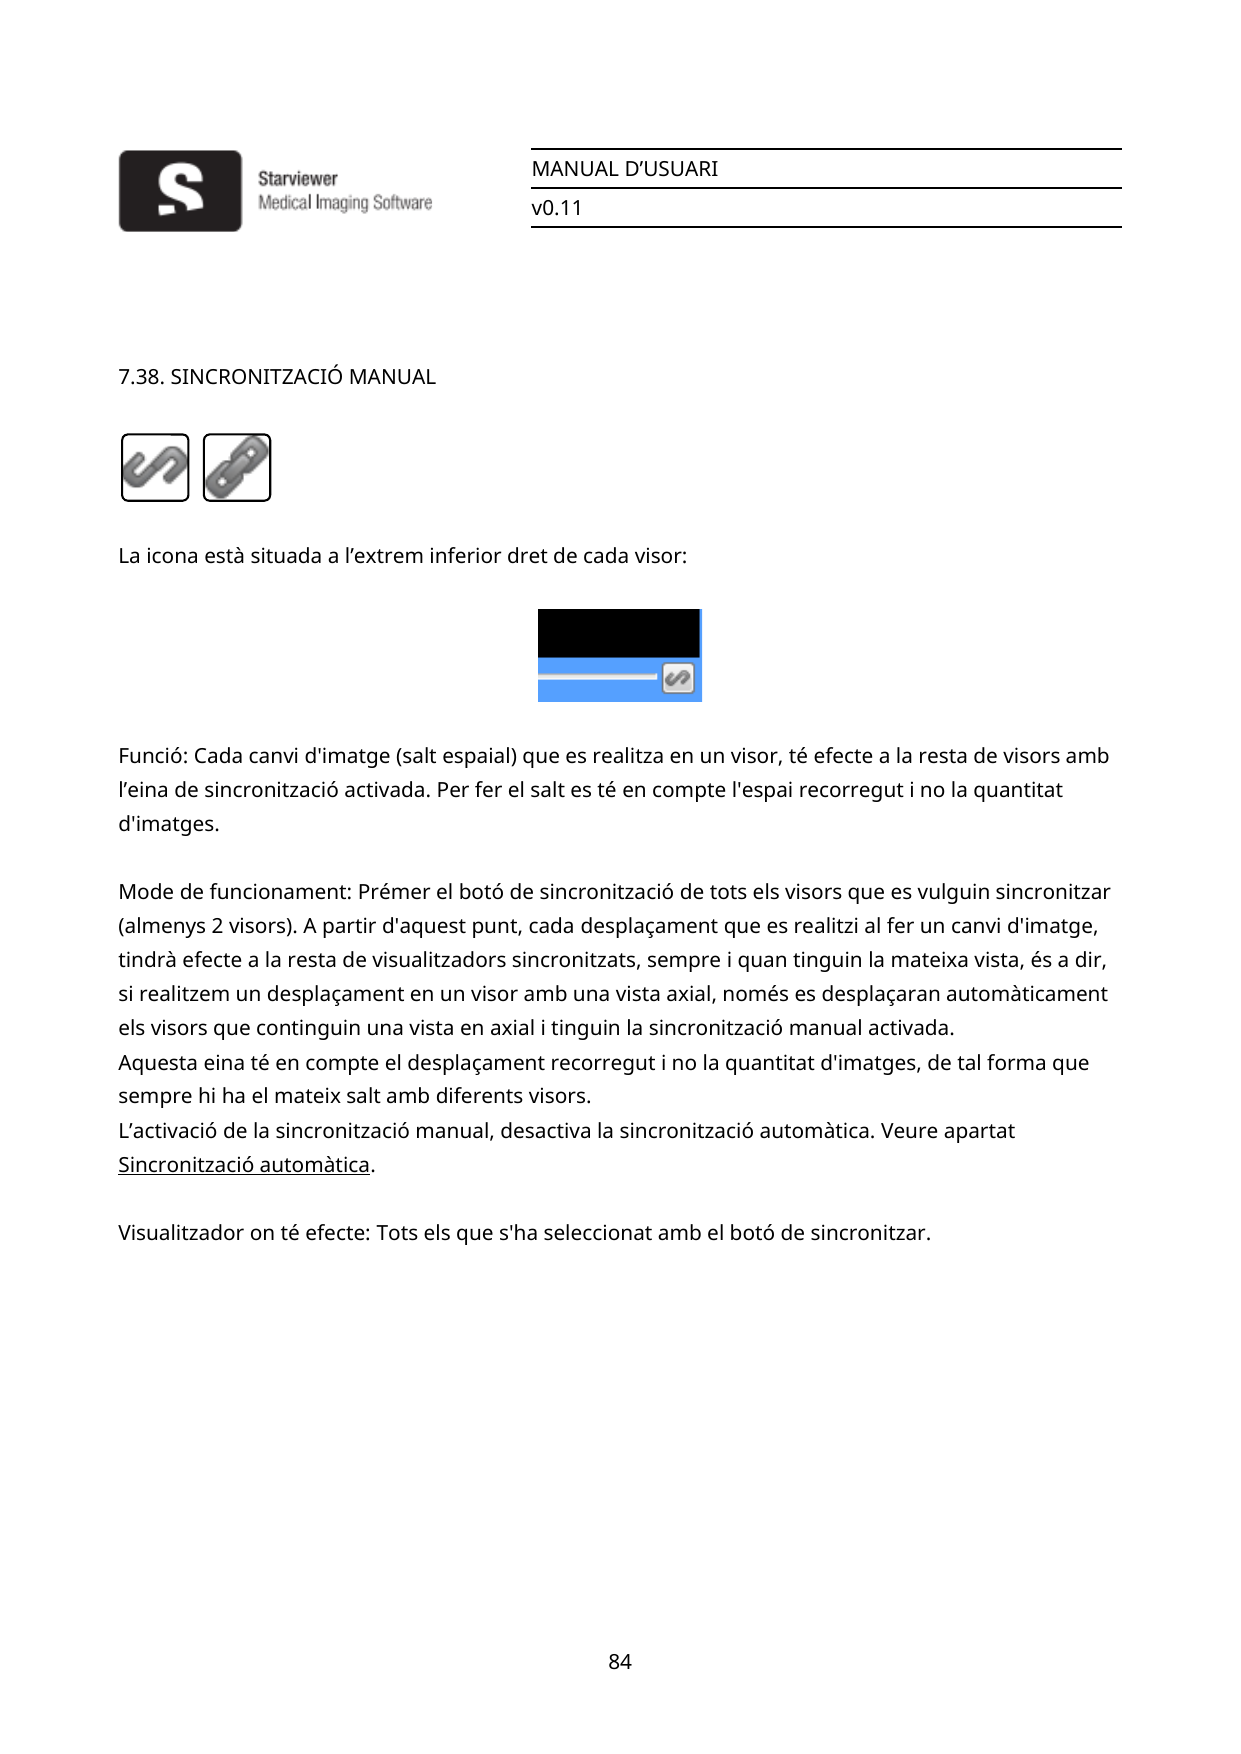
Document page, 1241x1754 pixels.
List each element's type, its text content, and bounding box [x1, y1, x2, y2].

text Aquesta eina té en compte el desplaçament recorregut i no la quantitat d'imatges, de tal forma que sempre hi ha el mateix salt amb diferents visors. [118, 1048, 1122, 1110]
text Visualitzador on té efecte: Tots els que s'ha seleccionat amb el botó de sincronitzar. [118, 1218, 1122, 1246]
text Mode de funcionament: Prémer el botó de sincronització de tots els visors que es vulguin sincronitzar (almenys 2 visors). A partir d'aquest punt, cada desplaçament que es realitzi al fer un canvi d'imatge, tindrà efecte a la resta de visualitzadors sincronitzats, sempre i quan tinguin la mateixa vista, és a dir, si realitzem un desplaçament en un visor amb una vista axial, només es desplaçaran automàticament els visors que continguin una vista en axial i tinguin la sincronització manual activada. [118, 877, 1122, 1042]
subtitle Sincronització manual [118, 362, 1122, 391]
text Funció: Cada canvi d'imatge (salt espaial) que es realitza en un visor, té efecte a la resta de visors amb l’eina de sincronització activada. Per fer el salt es té en compte l'espai recorregut i no la quantitat d'imatges. [118, 741, 1122, 838]
picture [538, 609, 703, 702]
picture [124, 436, 187, 499]
text La icona està situada a l’extrem inferior dret de cada visor: [118, 541, 1122, 569]
picture [205, 436, 269, 499]
text L’activació de la sincronització manual, desactiva la sincronització automàtica. Veure apartat Sincronització automàtica. [118, 1116, 1122, 1178]
